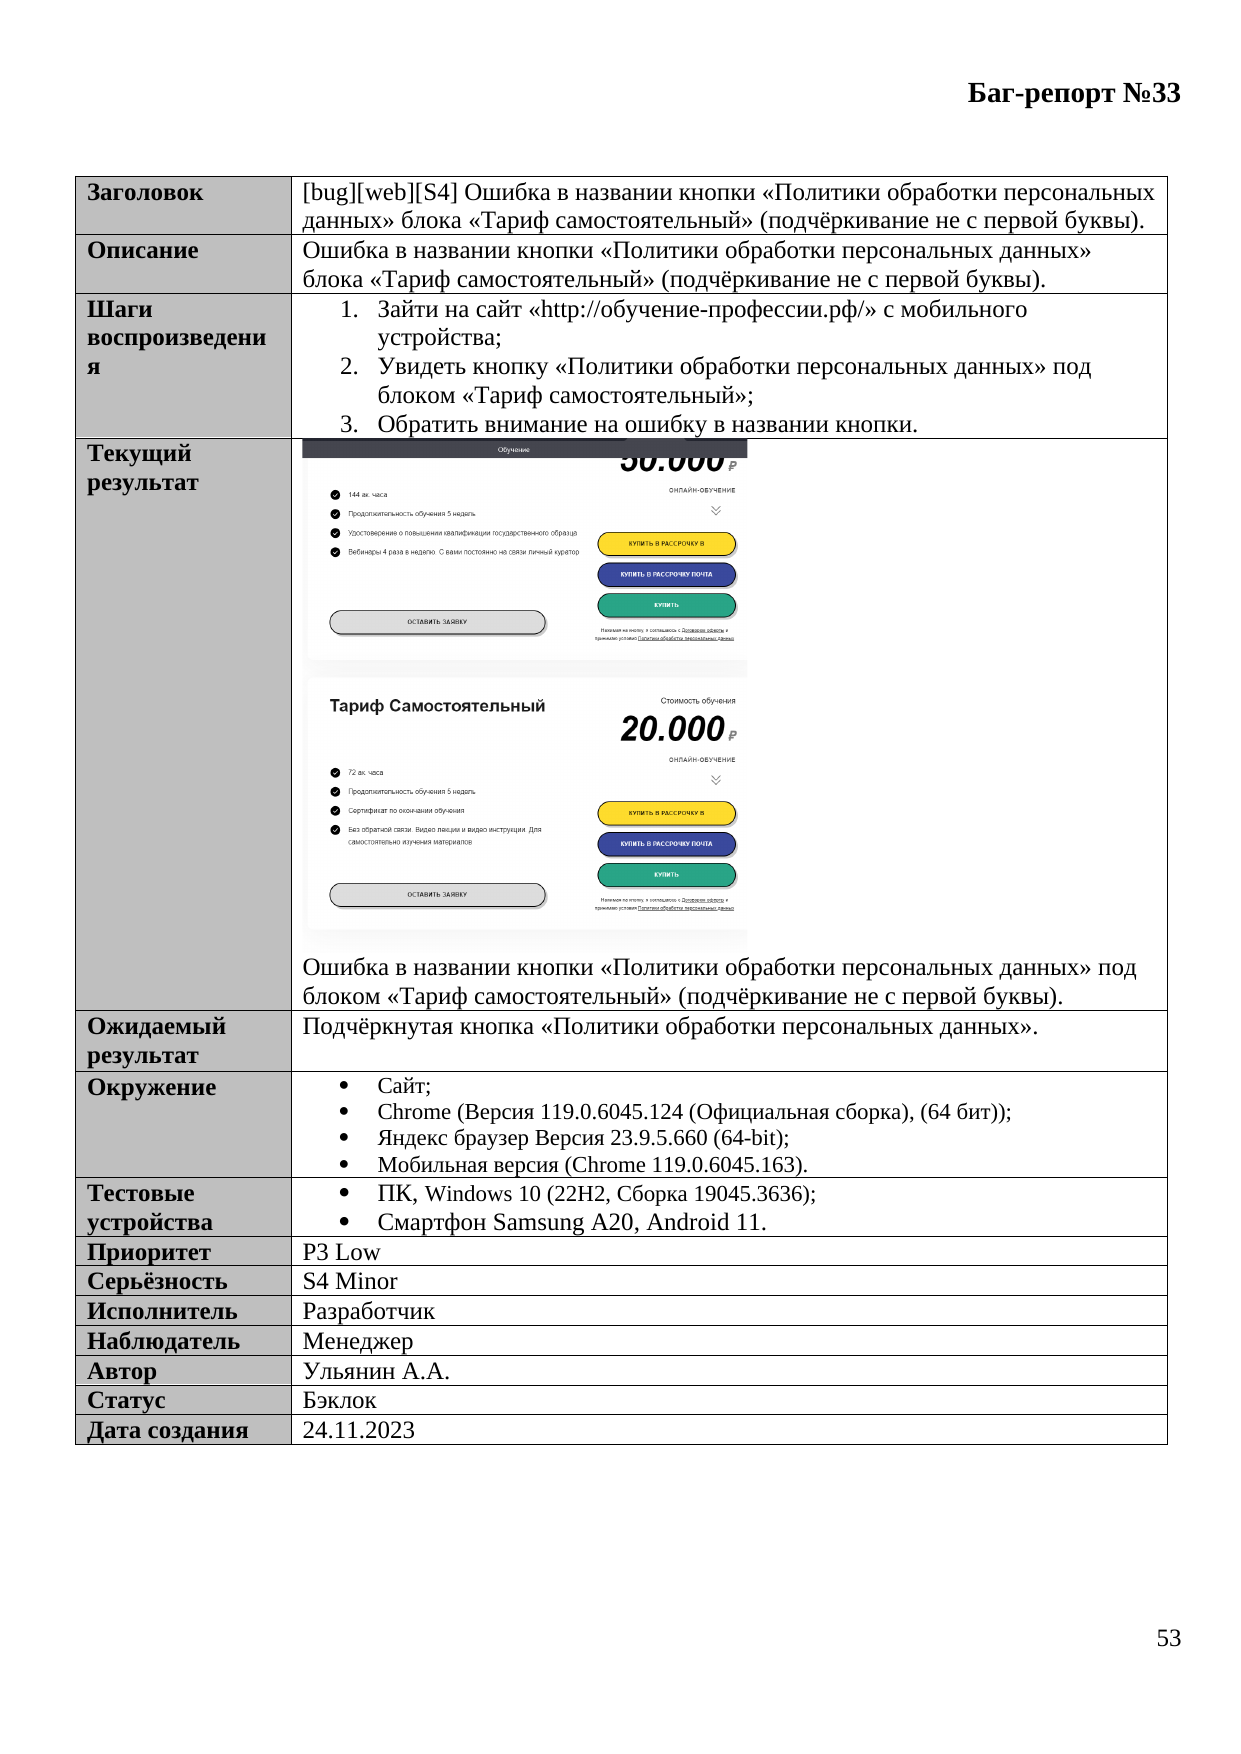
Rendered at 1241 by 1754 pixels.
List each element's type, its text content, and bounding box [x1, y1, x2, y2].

table_cell Менеджер [292, 1326, 1167, 1355]
table_cell Тестовые устройства [76, 1178, 291, 1236]
table_header Заголовок [76, 177, 291, 234]
table_cell P3 Low [292, 1237, 1167, 1265]
table_cell Приоритет [76, 1237, 291, 1265]
table_cell Описание [76, 235, 291, 293]
table_cell Сайт; Chrome (Версия 119.0.6045.124 (Официальная сборка), (64 бит)); Яндекс браузер Версия 23.9.5.660 (64-bit); Мобильная версия (Chrome 119.0.6045.163). [292, 1072, 1167, 1177]
picture [302, 438, 748, 953]
table_cell Серьёзность [76, 1266, 291, 1295]
table_cell Исполнитель [76, 1296, 291, 1325]
text Баг-репорт №33 [75, 75, 1181, 108]
table_cell Окружение [76, 1072, 291, 1177]
table_cell Ожидаемый результат [76, 1011, 291, 1071]
table_cell Бэклок [292, 1386, 1167, 1414]
table_cell Зайти на сайт «http://обучение-профессии.рф/» с мобильного устройства; Увидеть кнопку «Политики обработки персональных данных» под блоком «Тариф самостоятельный»; Обратить внимание на ошибку в названии кнопки. [292, 294, 1167, 437]
table_cell ПК, Windows 10 (22H2, Сборка 19045.3636); Смартфон Samsung A20, Android 11. [292, 1178, 1167, 1236]
table_cell Ошибка в названии кнопки «Политики обработки персональных данных» под блоком «Тариф самостоятельный» (подчёркивание не с первой буквы). [292, 439, 1167, 1010]
table_cell Подчёркнутая кнопка «Политики обработки персональных данных». [292, 1011, 1167, 1071]
table_cell Шаги воспроизведения [76, 294, 291, 437]
table_cell Автор [76, 1356, 291, 1384]
table_cell Наблюдатель [76, 1326, 291, 1355]
table_cell 24.11.2023 [292, 1415, 1167, 1444]
table_cell Ульянин А.А. [292, 1356, 1167, 1384]
table_cell S4 Minor [292, 1266, 1167, 1295]
table_cell Статус [76, 1386, 291, 1414]
table_header [bug][web][S4] Ошибка в названии кнопки «Политики обработки персональных данных» блока «Тариф самостоятельный» (подчёркивание не с первой буквы). [292, 177, 1167, 234]
table_cell Разработчик [292, 1296, 1167, 1325]
table_cell Ошибка в названии кнопки «Политики обработки персональных данных» блока «Тариф самостоятельный» (подчёркивание не с первой буквы). [292, 235, 1167, 293]
table_cell Текущий результат [76, 439, 291, 1010]
table_cell Дата создания [76, 1415, 291, 1444]
